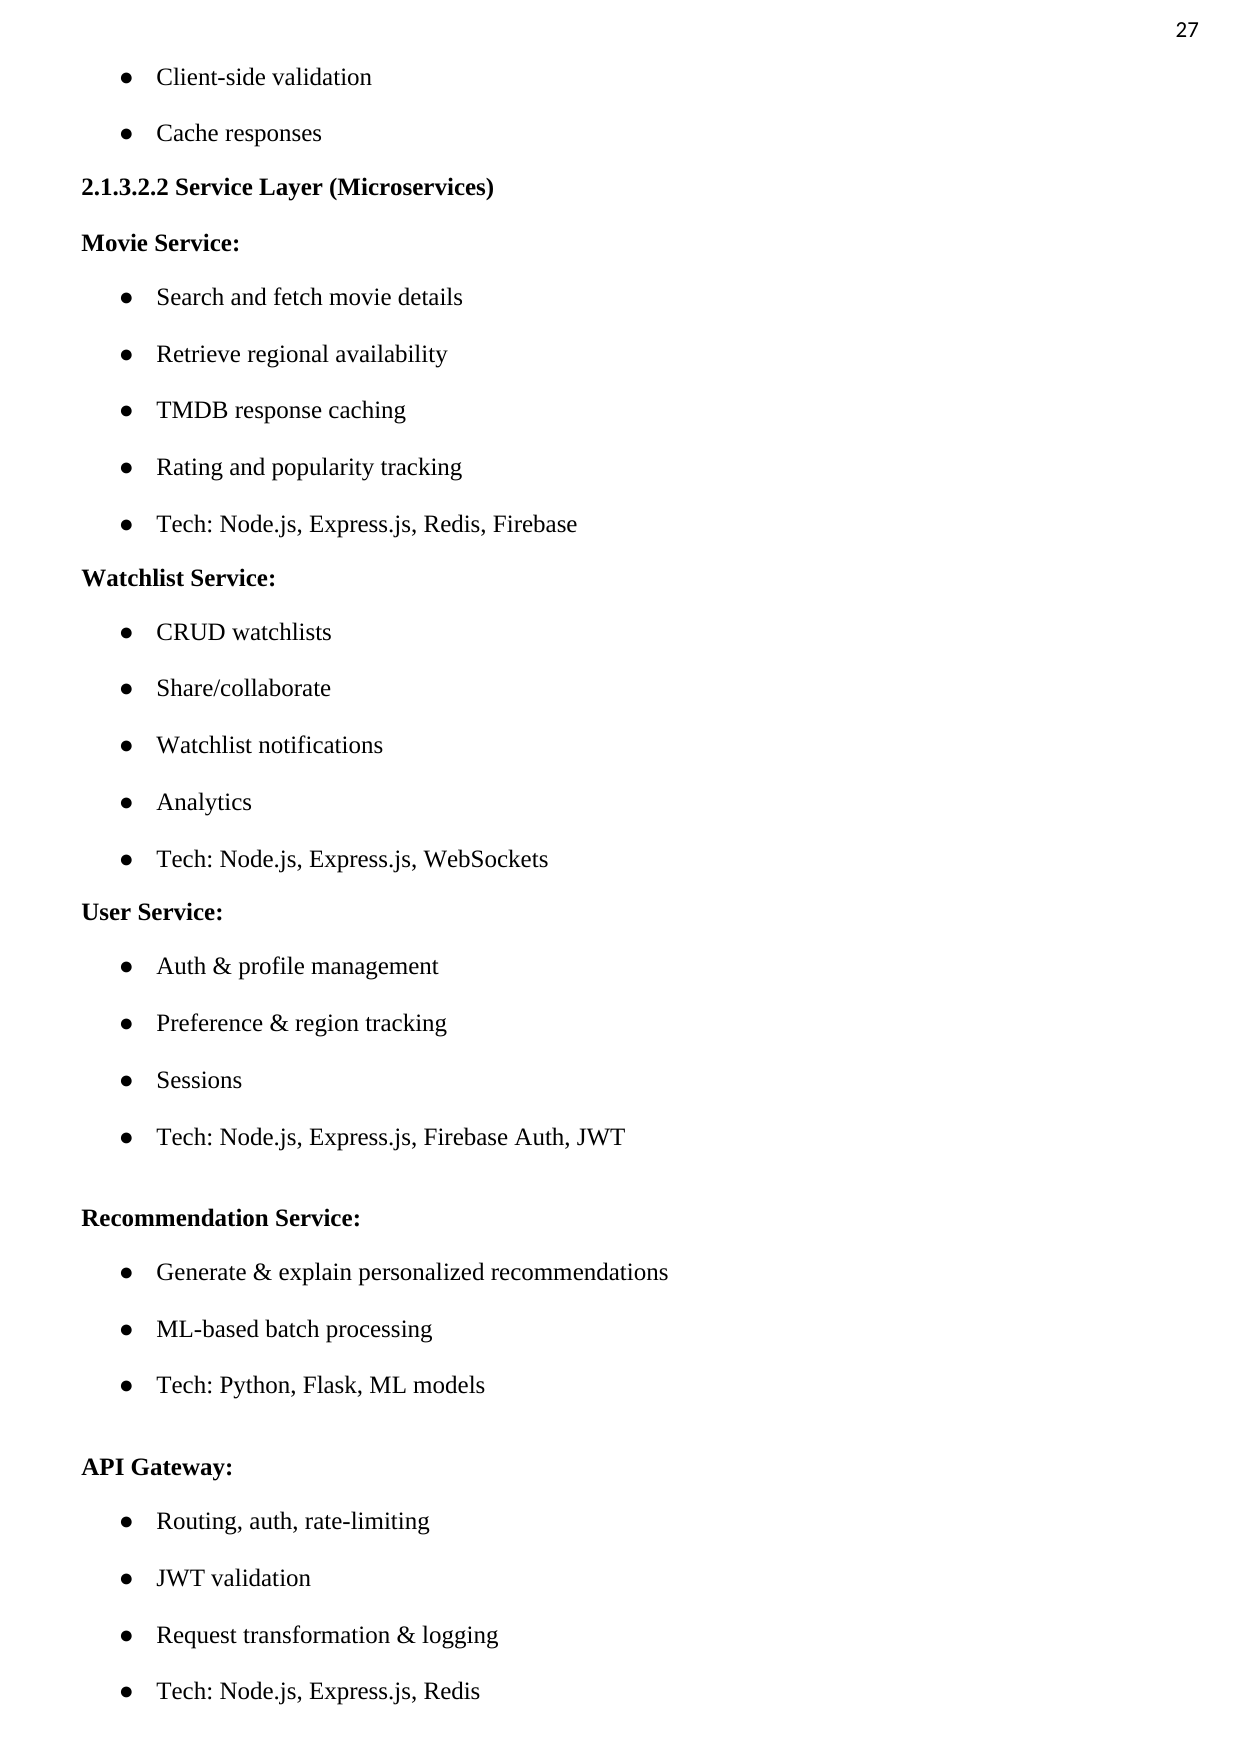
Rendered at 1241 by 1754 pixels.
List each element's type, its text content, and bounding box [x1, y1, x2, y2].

list Watchlist notifications [119, 730, 1198, 787]
text Movie Service: [81, 228, 1198, 257]
list Tech: Python, Flask, ML models [119, 1371, 1198, 1427]
text Recommendation Service: [81, 1203, 1198, 1232]
text Watchlist Service: [81, 563, 1198, 592]
list Search and fetch movie details [119, 282, 1198, 339]
list Tech: Node.js, Express.js, WebSockets [119, 844, 1198, 872]
list Cache responses [119, 118, 1198, 147]
text User Service: [81, 897, 1198, 926]
list Auth & profile management [119, 951, 1198, 1008]
list Share/collaborate [119, 673, 1198, 730]
list Tech: Node.js, Express.js, Redis, Firebase [119, 509, 1198, 538]
list TMDB response caching [119, 396, 1198, 452]
list Retrieve regional availability [119, 339, 1198, 396]
list Rating and popularity tracking [119, 452, 1198, 509]
list Analytics [119, 787, 1198, 844]
list Client-side validation [119, 62, 1198, 118]
list CRUD watchlists [119, 617, 1198, 673]
list JWT validation [119, 1563, 1198, 1620]
subtitle 2.1.3.2.2 Service Layer (Microservices) [81, 172, 1198, 201]
list Tech: Node.js, Express.js, Redis [119, 1676, 1198, 1705]
list Generate & explain personalized recommendations [119, 1257, 1198, 1314]
list ML-based batch processing [119, 1314, 1198, 1371]
list Tech: Node.js, Express.js, Firebase Auth, JWT [119, 1122, 1198, 1178]
list Preference & region tracking [119, 1008, 1198, 1065]
list Routing, auth, rate-limiting [119, 1506, 1198, 1563]
list Sessions [119, 1065, 1198, 1122]
list Request transformation & logging [119, 1620, 1198, 1676]
text API Gateway: [81, 1452, 1198, 1481]
